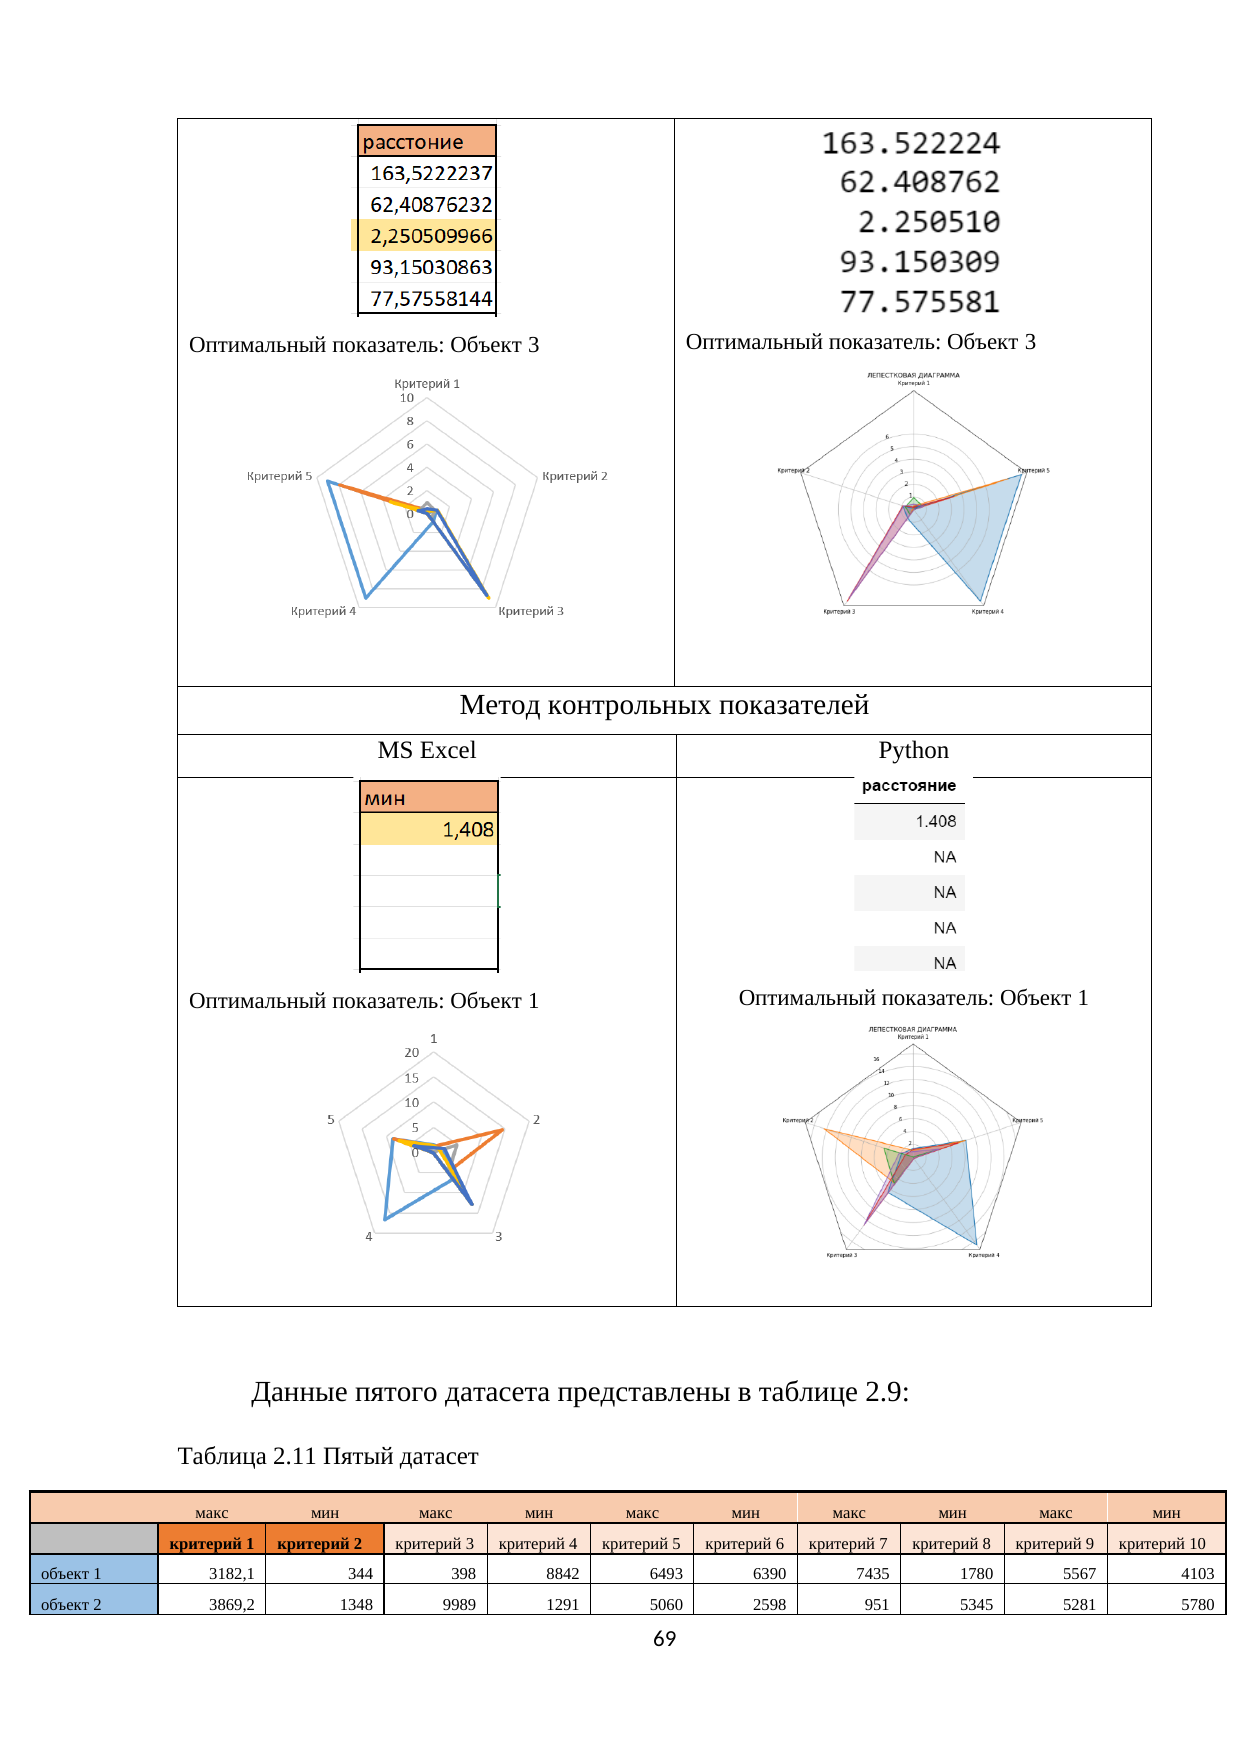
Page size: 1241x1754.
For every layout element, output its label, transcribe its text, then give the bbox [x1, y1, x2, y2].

table_cell 4103 [1108, 1555, 1225, 1583]
table_cell 1291 [488, 1584, 590, 1614]
table_cell 5345 [901, 1584, 1004, 1614]
table_cell 1348 [266, 1584, 383, 1614]
table_cell 6390 [694, 1555, 797, 1583]
table_cell критерий 1 [159, 1524, 265, 1553]
table_cell Оптимальный показатель: Объект 1 [178, 778, 676, 1306]
table_cell 9989 [385, 1584, 487, 1614]
table_cell [31, 1524, 157, 1553]
table_header мин [487, 1493, 591, 1522]
table_cell 2598 [694, 1584, 797, 1614]
table_header мин [694, 1493, 797, 1522]
text Данные пятого датасета представлены в таблице 2.9: [177, 1374, 1152, 1407]
table_header макс [798, 1493, 901, 1522]
table_header мин [901, 1493, 1004, 1522]
table_cell 8842 [488, 1555, 590, 1583]
table_cell критерий 5 [591, 1524, 693, 1553]
table_cell 5281 [1005, 1584, 1107, 1614]
table_cell 6493 [591, 1555, 693, 1583]
picture [771, 367, 1055, 623]
table_cell 398 [385, 1555, 487, 1583]
table_cell 5780 [1108, 1584, 1225, 1614]
table_cell 5567 [1005, 1555, 1107, 1583]
table_header макс [384, 1493, 487, 1522]
table_cell критерий 7 [798, 1524, 900, 1553]
table_cell критерий 8 [901, 1524, 1004, 1553]
table_cell критерий 10 [1108, 1524, 1225, 1553]
table_cell Python [677, 735, 1151, 777]
table_cell критерий 2 [266, 1524, 383, 1553]
table_header [31, 1493, 158, 1522]
table_cell объект 1 [31, 1555, 157, 1583]
table_cell 1780 [901, 1555, 1004, 1583]
picture [854, 777, 973, 971]
table_cell 344 [266, 1555, 383, 1583]
table_cell объект 2 [31, 1584, 157, 1614]
table_cell 3869,2 [159, 1584, 265, 1614]
table_cell критерий 6 [694, 1524, 797, 1553]
table_header мин [1108, 1493, 1225, 1522]
table_header макс [158, 1493, 266, 1522]
picture [812, 119, 1014, 315]
picture [239, 370, 613, 633]
picture [780, 1024, 1047, 1262]
table_cell критерий 4 [488, 1524, 590, 1553]
picture [303, 1026, 551, 1253]
table_cell Оптимальный показатель: Объект 3 [178, 119, 674, 686]
table_header макс [1004, 1493, 1107, 1522]
table_cell Оптимальный показатель: Объект 1 [677, 778, 1151, 1306]
table_cell Оптимальный показатель: Объект 3 [675, 119, 1151, 686]
table_cell 7435 [798, 1555, 900, 1583]
table_cell Метод контрольных показателей [178, 687, 1151, 734]
table_cell MS Excel [178, 735, 676, 777]
table_cell 951 [798, 1584, 900, 1614]
picture [353, 777, 501, 973]
table_cell 3182,1 [159, 1555, 265, 1583]
table_header мин [266, 1493, 384, 1522]
table_cell 5060 [591, 1584, 693, 1614]
table_header макс [591, 1493, 694, 1522]
table_cell критерий 3 [385, 1524, 487, 1553]
table_cell критерий 9 [1005, 1524, 1107, 1553]
picture [351, 119, 502, 317]
